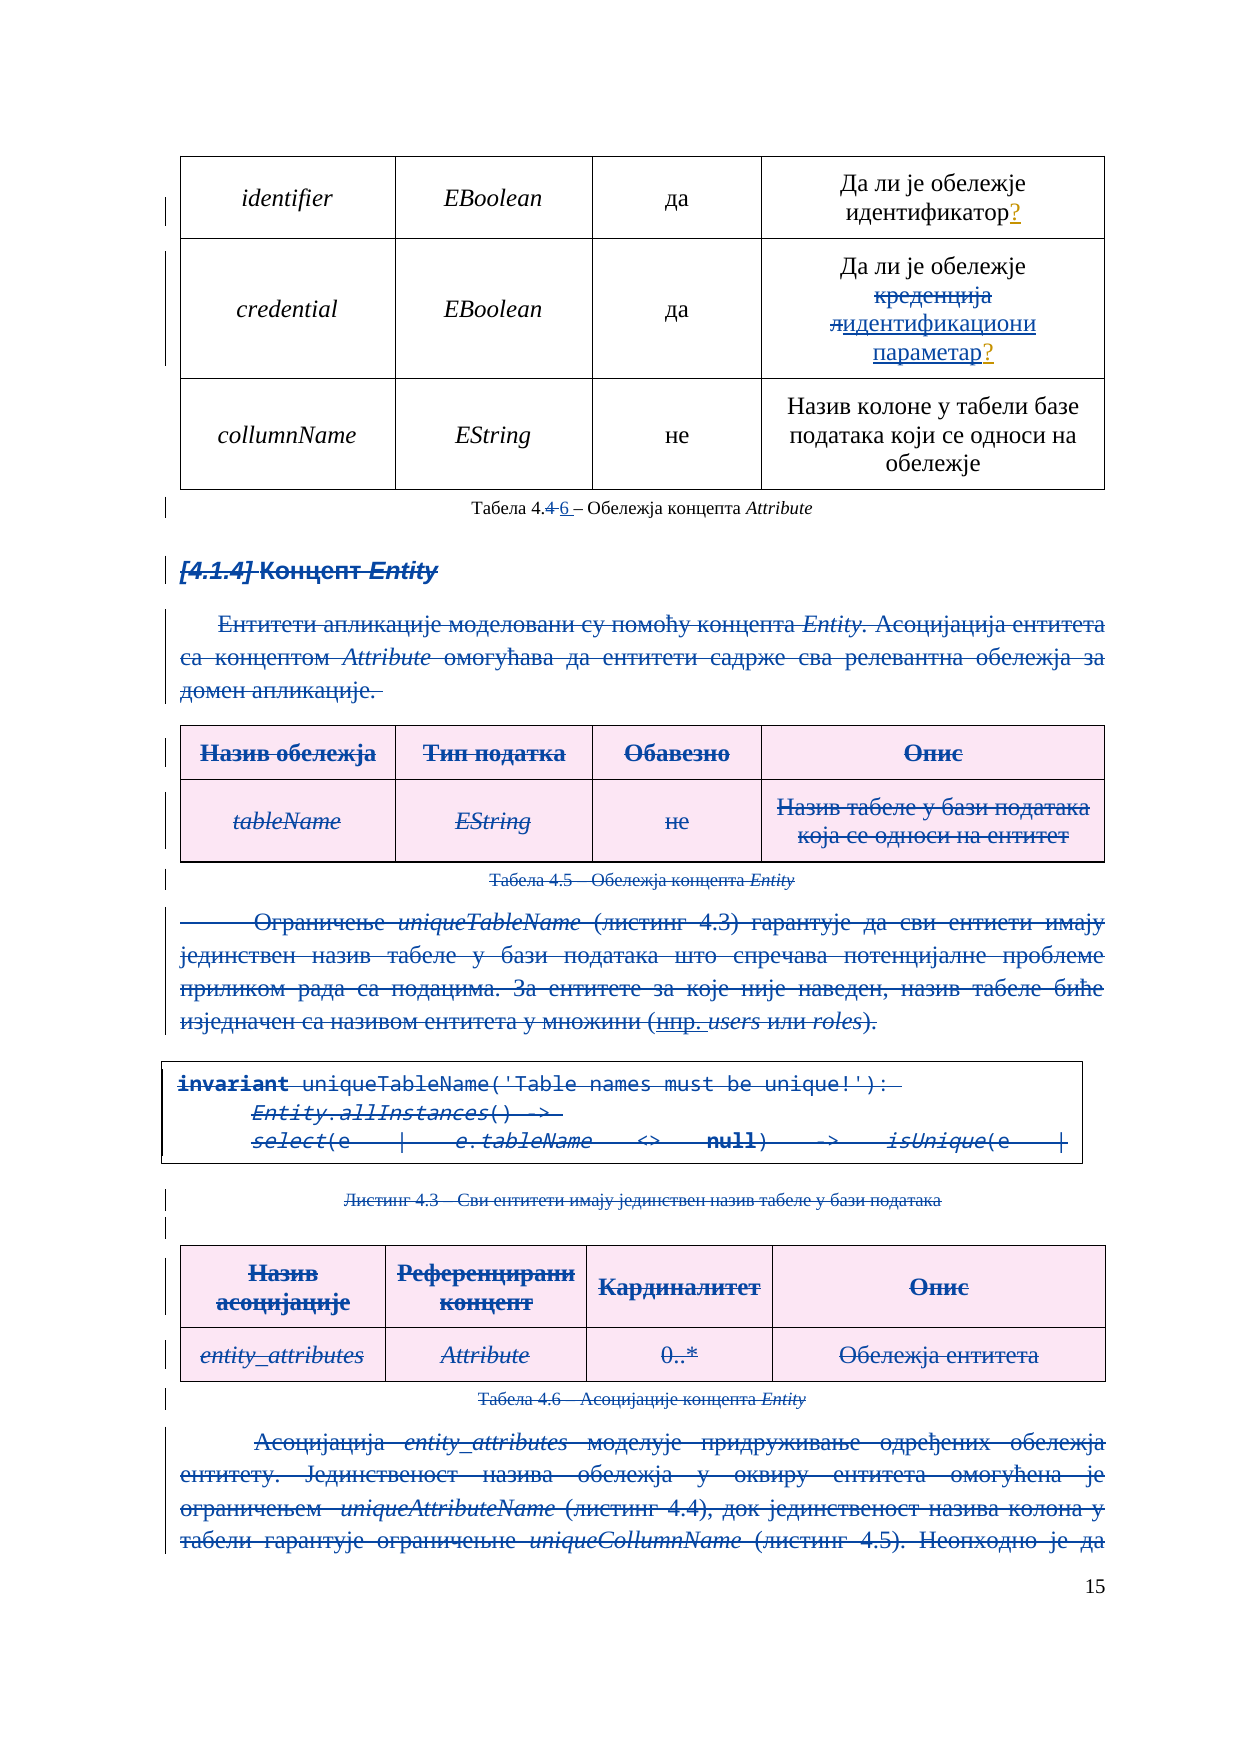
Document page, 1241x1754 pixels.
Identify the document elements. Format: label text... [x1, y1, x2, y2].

table_cell EString [396, 379, 592, 489]
table_cell Да ли је обележје идентификатор [762, 157, 1104, 238]
table_cell EBoolean [396, 157, 592, 238]
table_cell EBoolean [396, 239, 592, 378]
table_cell Да ли је обележје [762, 239, 1104, 378]
table_cell identifier [181, 157, 395, 238]
table_cell да [593, 157, 761, 238]
table_cell Назив колоне у табели базе података који се односи на обележје [762, 379, 1104, 489]
table_cell collumnName [181, 379, 395, 489]
table_cell да [593, 239, 761, 378]
table_cell не [593, 379, 761, 489]
text Табела 4.– Обележја концепта Attribute [180, 497, 1105, 518]
table_cell credential [181, 239, 395, 378]
